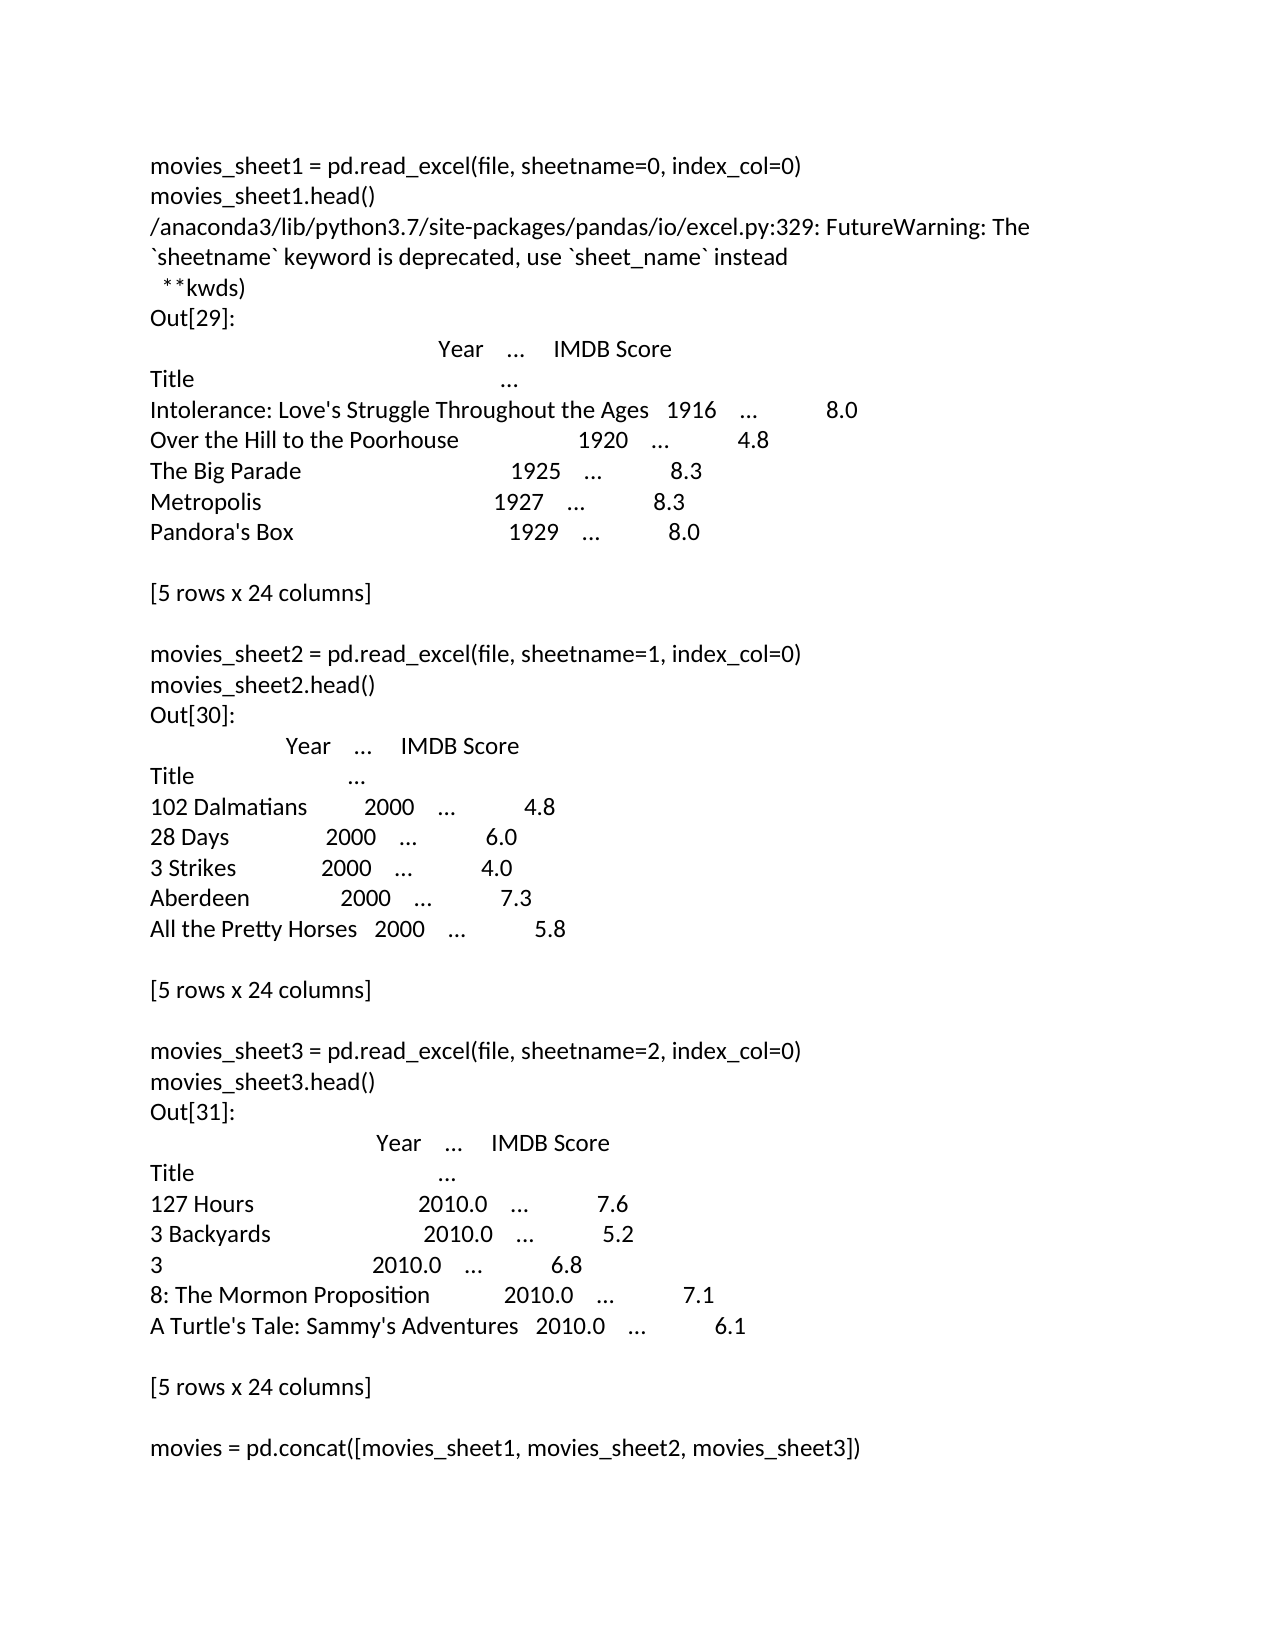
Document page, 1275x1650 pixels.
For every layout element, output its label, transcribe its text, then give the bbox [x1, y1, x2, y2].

text Year ... IMDB Score [150, 1127, 1125, 1157]
text 127 Hours 2010.0 ... 7.6 [150, 1188, 1125, 1218]
text 3 2010.0 ... 6.8 [150, 1249, 1125, 1279]
text Year ... IMDB Score [150, 730, 1125, 760]
text Title ... [150, 760, 1125, 791]
text ﻿movies = pd.concat([movies_sheet1, movies_sheet2, movies_sheet3]) [150, 1432, 1125, 1462]
text movies_sheet1 = pd.read_excel(file, sheetname=0, index_col=0) [150, 150, 1125, 181]
text Over the Hill to the Poorhouse 1920 ... 4.8 [150, 425, 1125, 455]
text [5 rows x 24 columns] [150, 577, 1125, 608]
text movies_sheet1.head() [150, 181, 1125, 211]
text movies_sheet2 = pd.read_excel(file, sheetname=1, index_col=0) [150, 638, 1125, 669]
text Pandora's Box 1929 ... 8.0 [150, 516, 1125, 547]
text movies_sheet3.head() [150, 1066, 1125, 1096]
text [5 rows x 24 columns] [150, 974, 1125, 1004]
text Year ... IMDB Score [150, 333, 1125, 364]
text Metropolis 1927 ... 8.3 [150, 486, 1125, 516]
text 3 Strikes 2000 ... 4.0 [150, 852, 1125, 882]
text 8: The Mormon Proposition 2010.0 ... 7.1 [150, 1279, 1125, 1310]
text Aberdeen 2000 ... 7.3 [150, 882, 1125, 913]
text movies_sheet3 = pd.read_excel(file, sheetname=2, index_col=0) [150, 1035, 1125, 1066]
text /anaconda3/lib/python3.7/site-packages/pandas/io/excel.py:329: FutureWarning: The `sheetname` keyword is deprecated, use `sheet_name` instead [150, 211, 1125, 272]
text All the Pretty Horses 2000 ... 5.8 [150, 913, 1125, 943]
text The Big Parade 1925 ... 8.3 [150, 455, 1125, 486]
text 102 Dalmatians 2000 ... 4.8 [150, 791, 1125, 821]
text Out[29]: [150, 303, 1125, 333]
text Title ... [150, 364, 1125, 394]
text [5 rows x 24 columns] [150, 1371, 1125, 1401]
text Title ... [150, 1157, 1125, 1188]
text movies_sheet2.head() [150, 669, 1125, 699]
text **kwds) [150, 272, 1125, 303]
text Intolerance: Love's Struggle Throughout the Ages 1916 ... 8.0 [150, 394, 1125, 425]
text 28 Days 2000 ... 6.0 [150, 821, 1125, 852]
text Out[31]: [150, 1096, 1125, 1127]
text 3 Backyards 2010.0 ... 5.2 [150, 1218, 1125, 1249]
text Out[30]: [150, 699, 1125, 730]
text A Turtle's Tale: Sammy's Adventures 2010.0 ... 6.1 [150, 1310, 1125, 1340]
